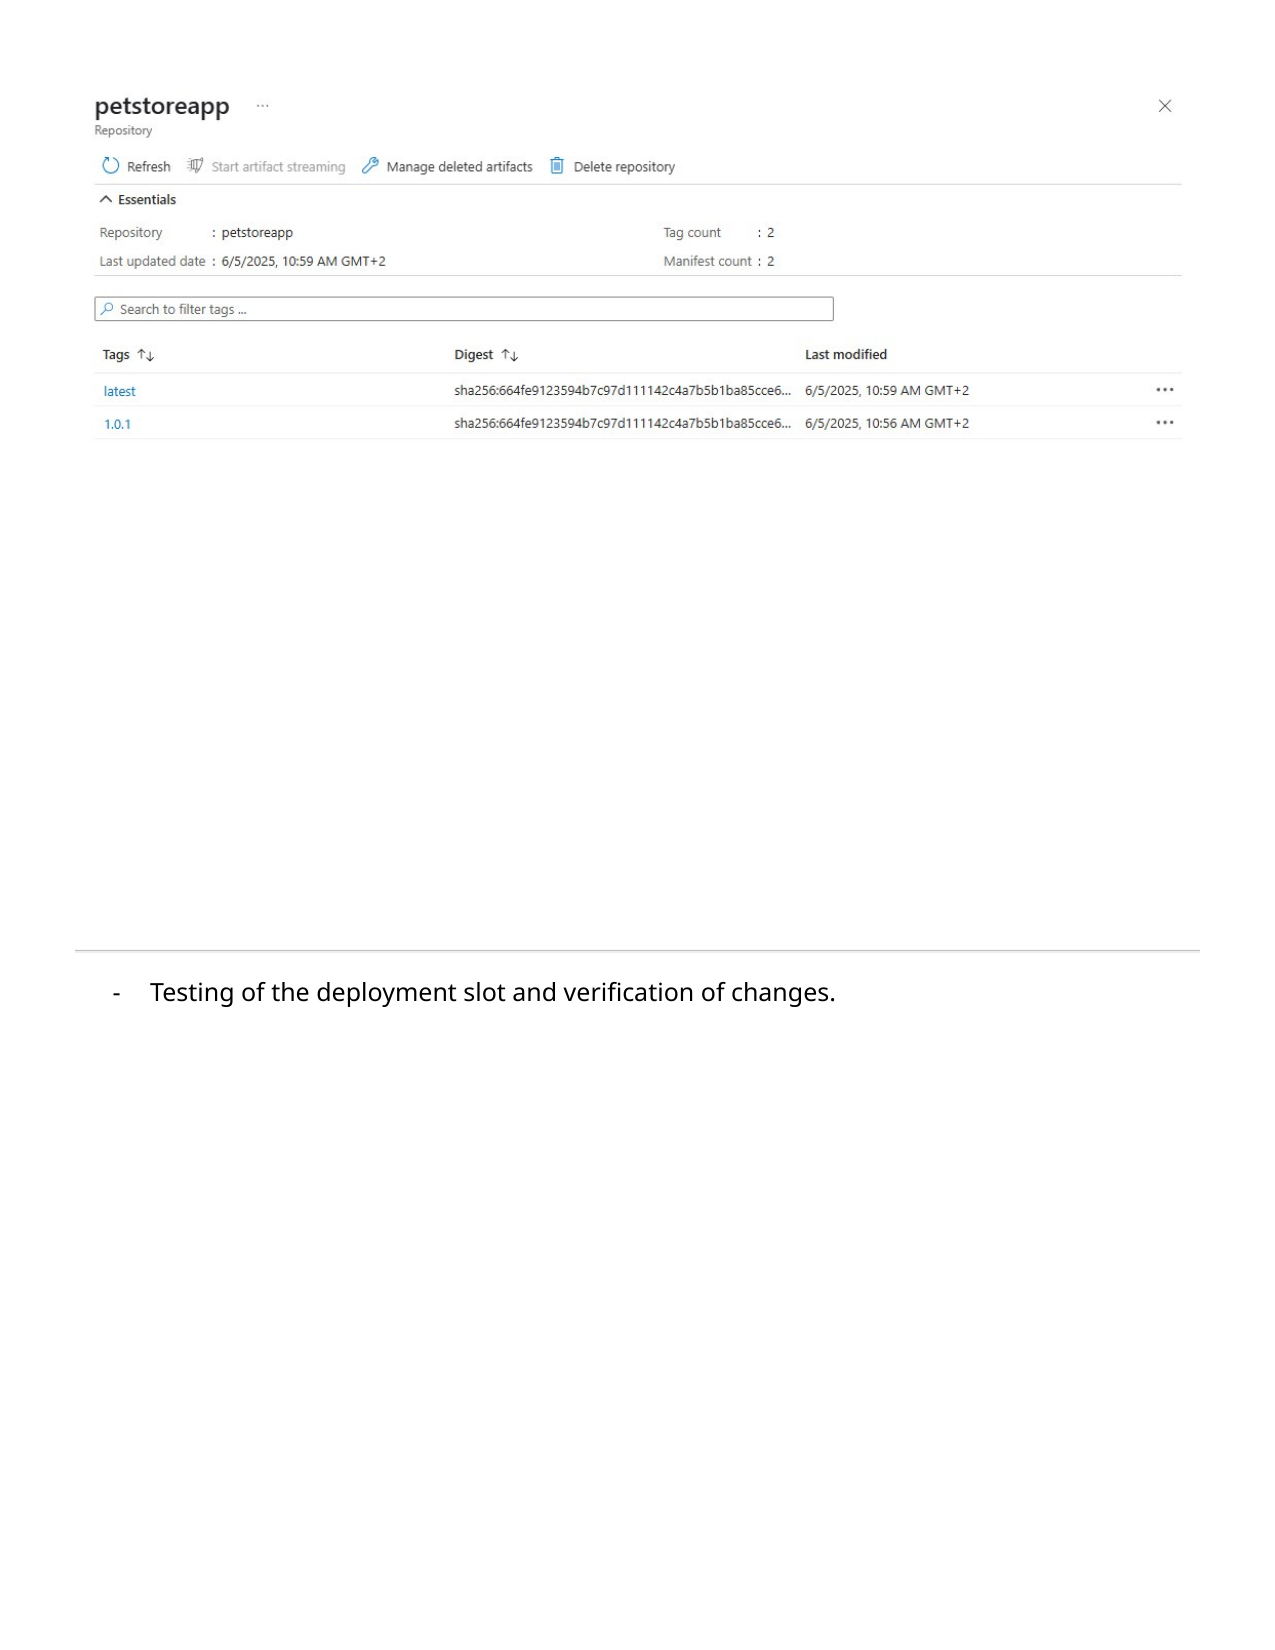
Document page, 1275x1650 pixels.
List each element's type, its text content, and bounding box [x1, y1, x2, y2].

list Testing of the deployment slot and verification of changes. [112, 975, 1200, 1009]
picture [75, 75, 1200, 953]
